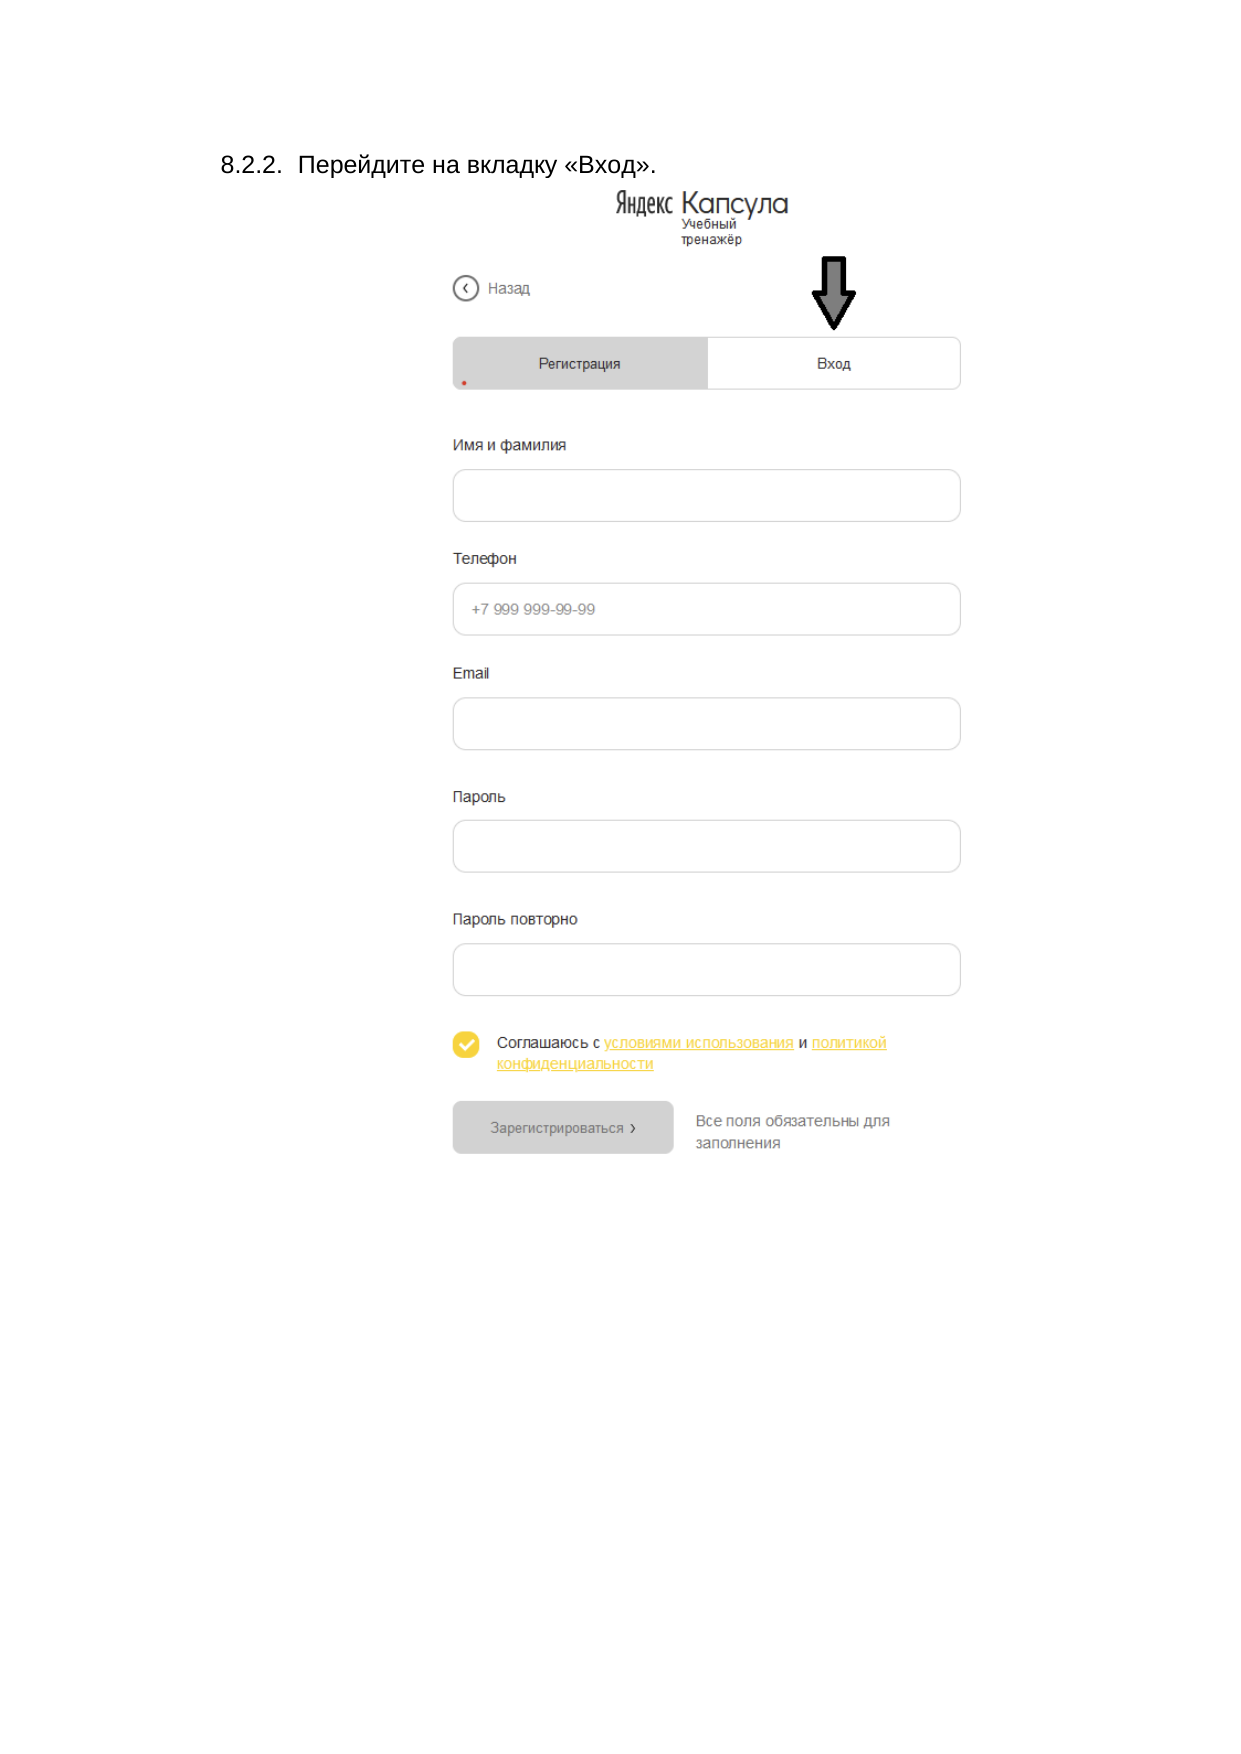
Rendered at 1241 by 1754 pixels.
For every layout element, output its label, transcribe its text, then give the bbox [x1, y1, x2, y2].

picture [297, 178, 1024, 1198]
